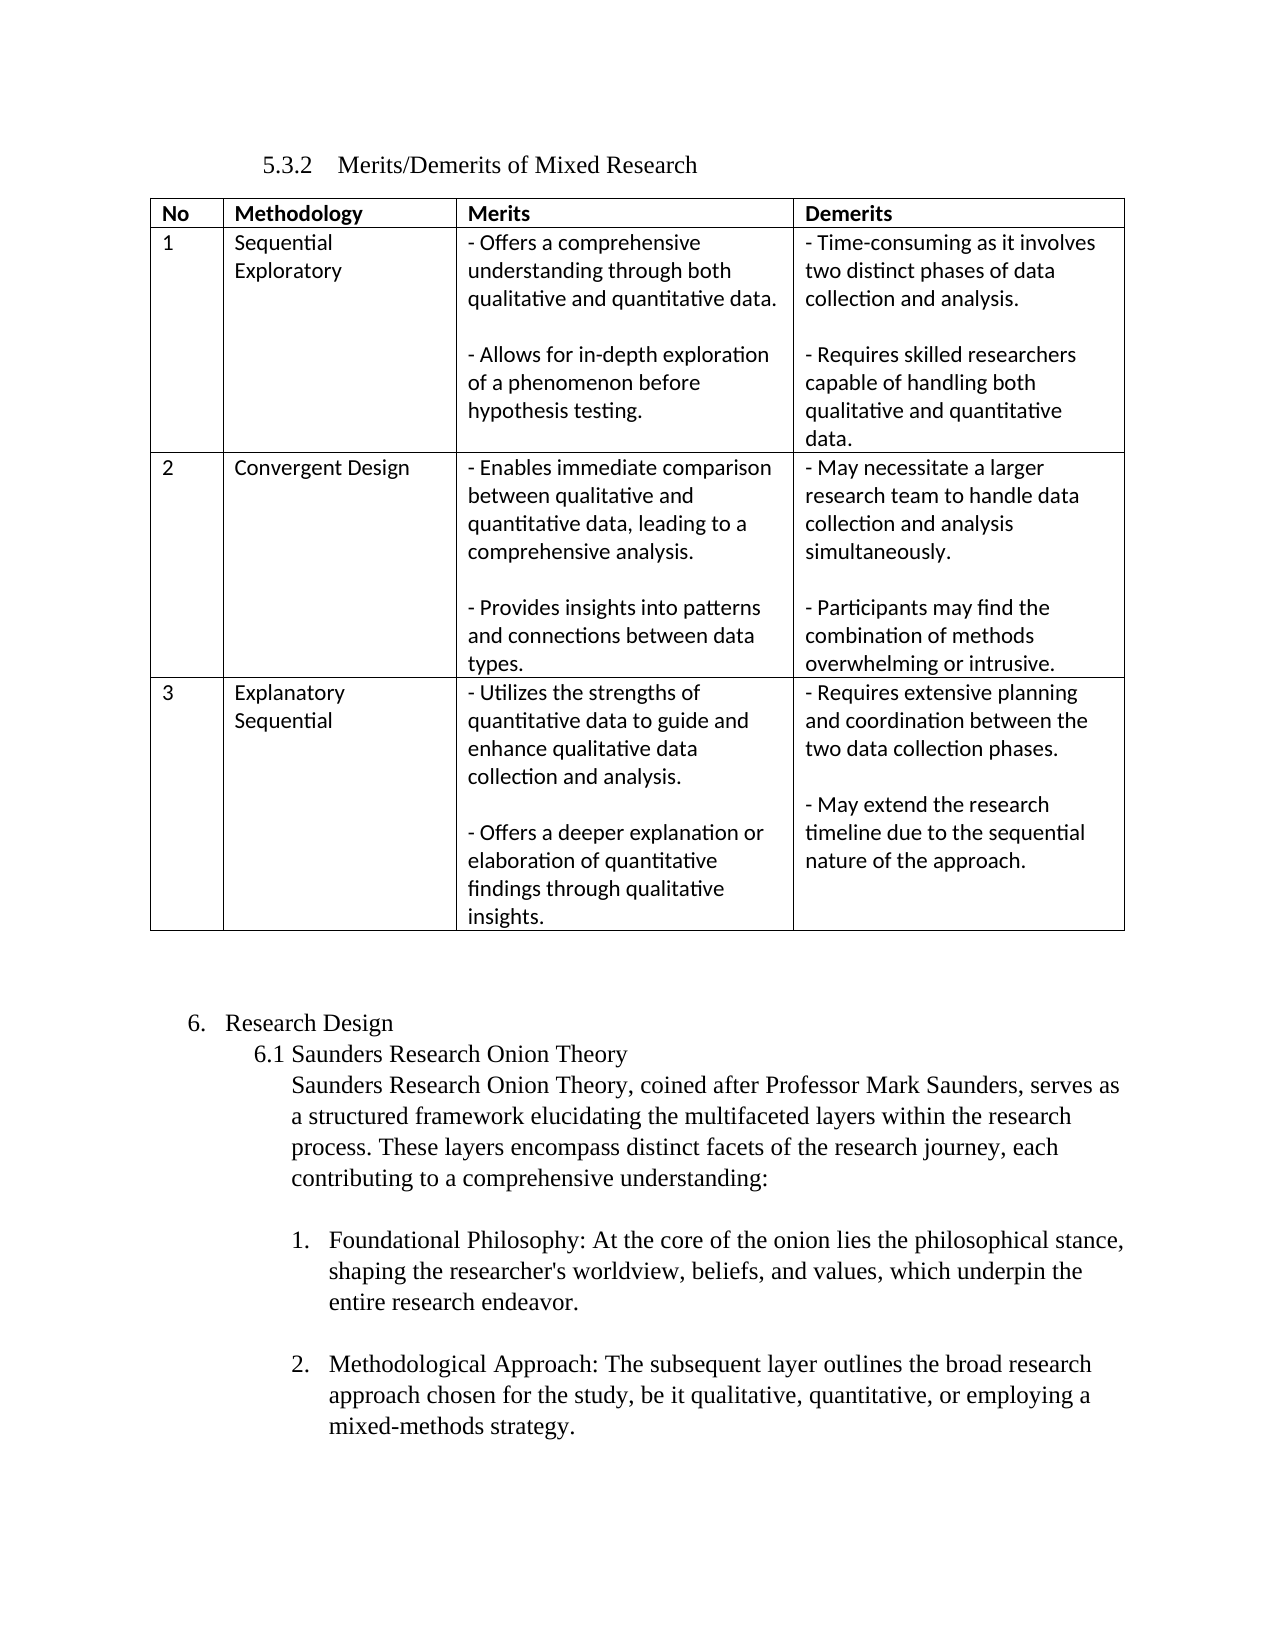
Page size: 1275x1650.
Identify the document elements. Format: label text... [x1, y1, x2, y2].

table_cell - Enables immediate comparison between qualitative and quantitative data, leading to a comprehensive analysis. - Provides insights into patterns and connections between data types. [457, 453, 793, 677]
list Foundational Philosophy: At the core of the onion lies the philosophical stance, shaping the researcher's worldview, beliefs, and values, which underpin the entire research endeavor. [291, 1225, 1125, 1316]
table_cell - Offers a comprehensive understanding through both qualitative and quantitative data. - Allows for in-depth exploration of a phenomenon before hypothesis testing. [457, 228, 793, 452]
list Saunders Research Onion Theory, coined after Professor Mark Saunders, serves as a structured framework elucidating the multifaceted layers within the research process. These layers encompass distinct facets of the research journey, each contributing to a comprehensive understanding: [291, 1070, 1125, 1192]
table_header Methodology [224, 199, 456, 227]
table_cell 2 [151, 453, 223, 677]
table_header Merits [457, 199, 793, 227]
list Methodological Approach: The subsequent layer outlines the broad research approach chosen for the study, be it qualitative, quantitative, or employing a mixed-methods strategy. [291, 1349, 1125, 1440]
list Saunders Research Onion Theory [253, 1039, 1125, 1067]
table_cell - May necessitate a larger research team to handle data collection and analysis simultaneously. - Participants may find the combination of methods overwhelming or intrusive. [794, 453, 1124, 677]
table_cell Sequential Exploratory [224, 228, 456, 452]
table_header Demerits [794, 199, 1124, 227]
table_cell 3 [151, 678, 223, 930]
table_cell - Requires extensive planning and coordination between the two data collection phases. - May extend the research timeline due to the sequential nature of the approach. [794, 678, 1124, 930]
table_cell 1 [151, 228, 223, 452]
table_cell - Utilizes the strengths of quantitative data to guide and enhance qualitative data collection and analysis. - Offers a deeper explanation or elaboration of quantitative findings through qualitative insights. [457, 678, 793, 930]
table_cell Explanatory Sequential [224, 678, 456, 930]
list Research Design [187, 1008, 1125, 1036]
table_cell - Time-consuming as it involves two distinct phases of data collection and analysis. - Requires skilled researchers capable of handling both qualitative and quantitative data. [794, 228, 1124, 452]
list Merits/Demerits of Mixed Research [262, 150, 1125, 179]
table_cell Convergent Design [224, 453, 456, 677]
table_header No [151, 199, 223, 227]
